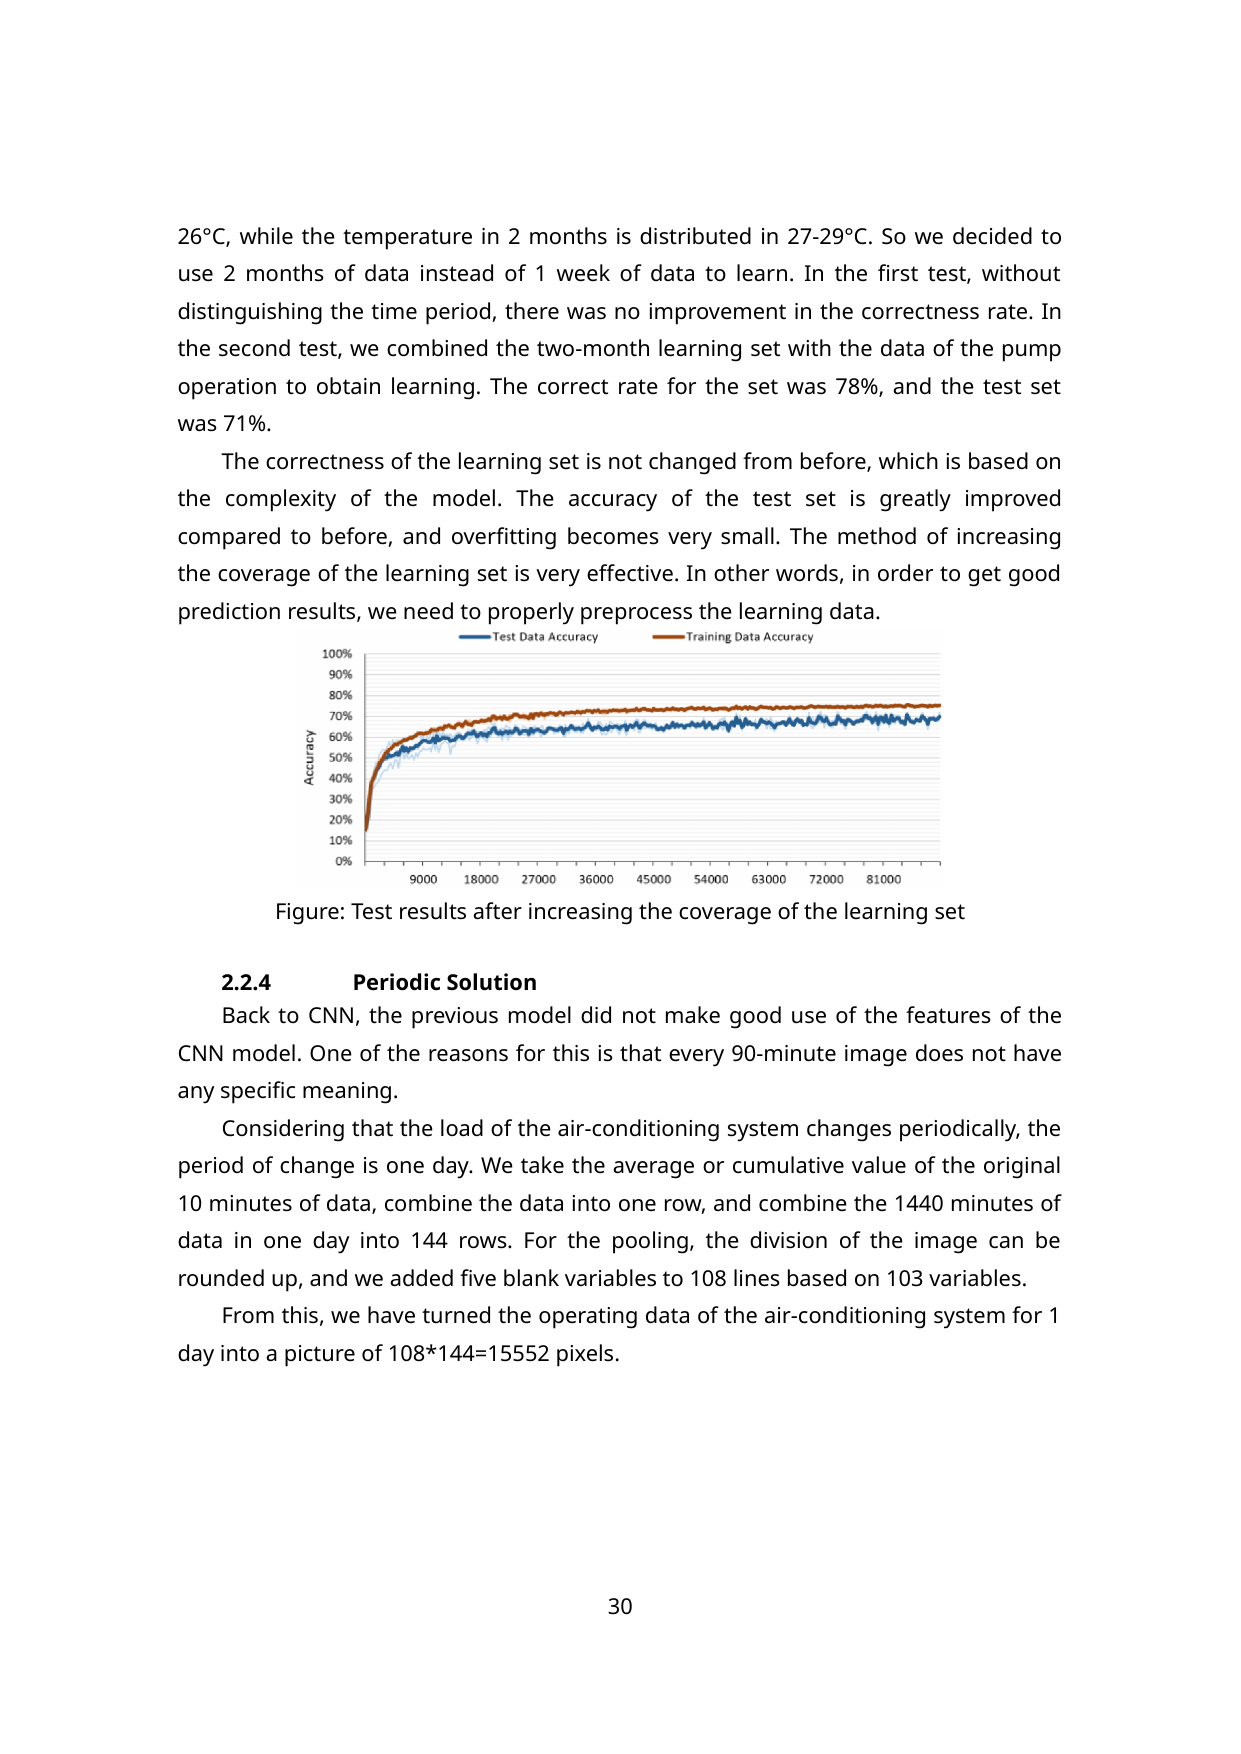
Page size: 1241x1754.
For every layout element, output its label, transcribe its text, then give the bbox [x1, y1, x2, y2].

text Considering that the load of the air-conditioning system changes periodically, the period of change is one day. We take the average or cumulative value of the original 10 minutes of data, combine the data into one row, and combine the 1440 minutes of data in one day into 144 rows. For the pooling, the division of the image can be rounded up, and we added five blank variables to 108 lines based on 103 variables. [177, 1109, 1063, 1297]
text Figure: Test results after increasing the coverage of the learning set [177, 892, 1063, 929]
picture [294, 629, 946, 889]
text Back to CNN, the previous model did not make good use of the features of the CNN model. One of the reasons for this is that every 90-minute image does not have any specific meaning. [177, 997, 1063, 1109]
text From this, we have turned the operating data of the air-conditioning system for 1 day into a picture of 108*144=15552 pixels. [177, 1297, 1063, 1372]
text The correctness of the learning set is not changed from before, which is based on the complexity of the model. The accuracy of the test set is greatly improved compared to before, and overfitting becomes very small. The method of increasing the coverage of the learning set is very effective. In other words, in order to get good prediction results, we need to properly preprocess the learning data. [177, 442, 1063, 629]
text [177, 217, 1063, 442]
subtitle Periodic Solution [221, 967, 1063, 997]
